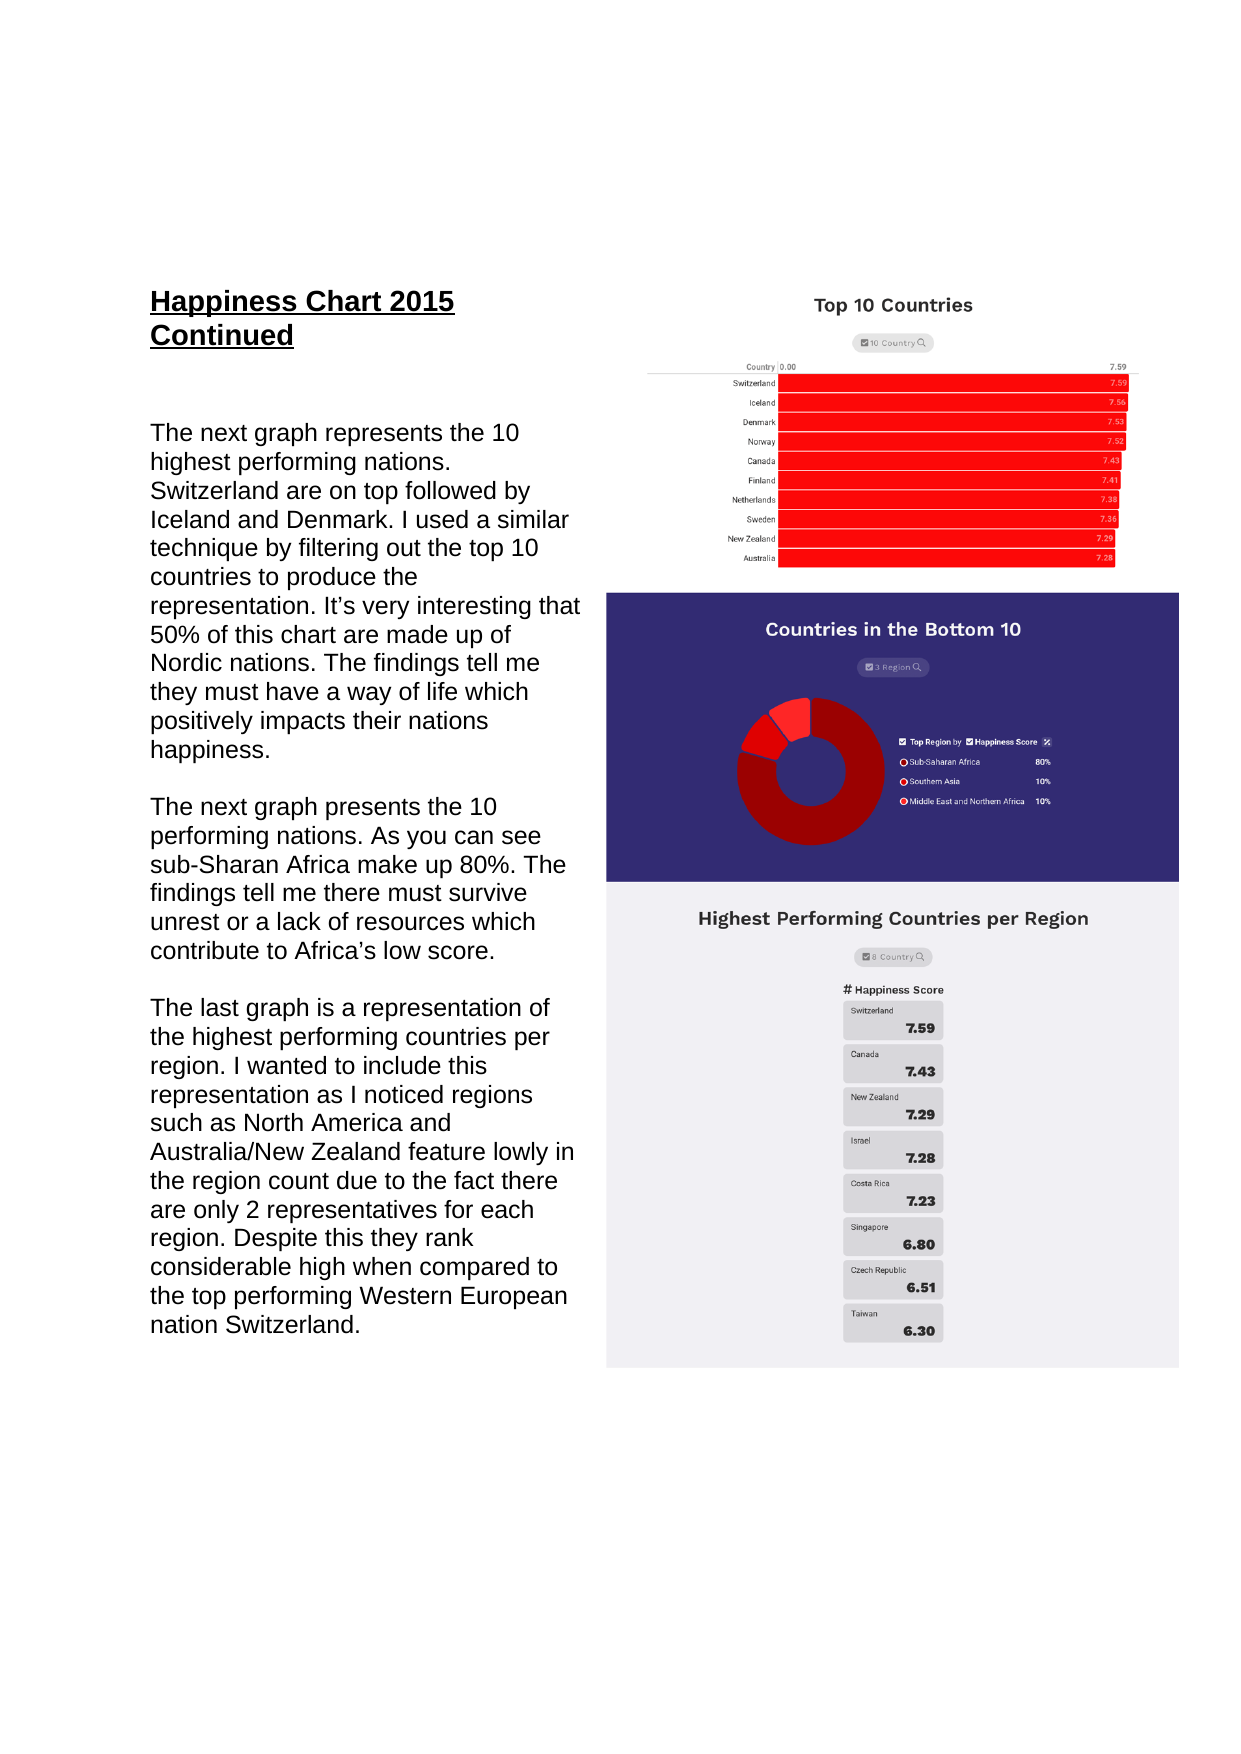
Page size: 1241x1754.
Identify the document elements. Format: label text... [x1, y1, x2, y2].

text The next graph presents the 10 performing nations. As you can see sub-Sharan Africa make up 80%. The findings tell me there must survive unrest or a lack of resources which contribute to Africa’s low score. [150, 792, 606, 964]
text The next graph represents the 10 highest performing nations. Switzerland are on top followed by Iceland and Denmark. I used a similar technique by filtering out the top 10 countries to produce the representation. It’s very interesting that 50% of this chart are made up of Nordic nations. The findings tell me they must have a way of life which positively impacts their nations happiness. [150, 418, 606, 763]
picture [606, 283, 1179, 1368]
text Happiness Chart 2015 Continued [150, 284, 606, 351]
text The last graph is a representation of the highest performing countries per region. I wanted to include this representation as I noticed regions such as North America and Australia/New Zealand feature lowly in the region count due to the fact there are only 2 representatives for each region. Despite this they rank considerable high when compared to the top performing Western European nation Switzerland. [150, 993, 606, 1338]
